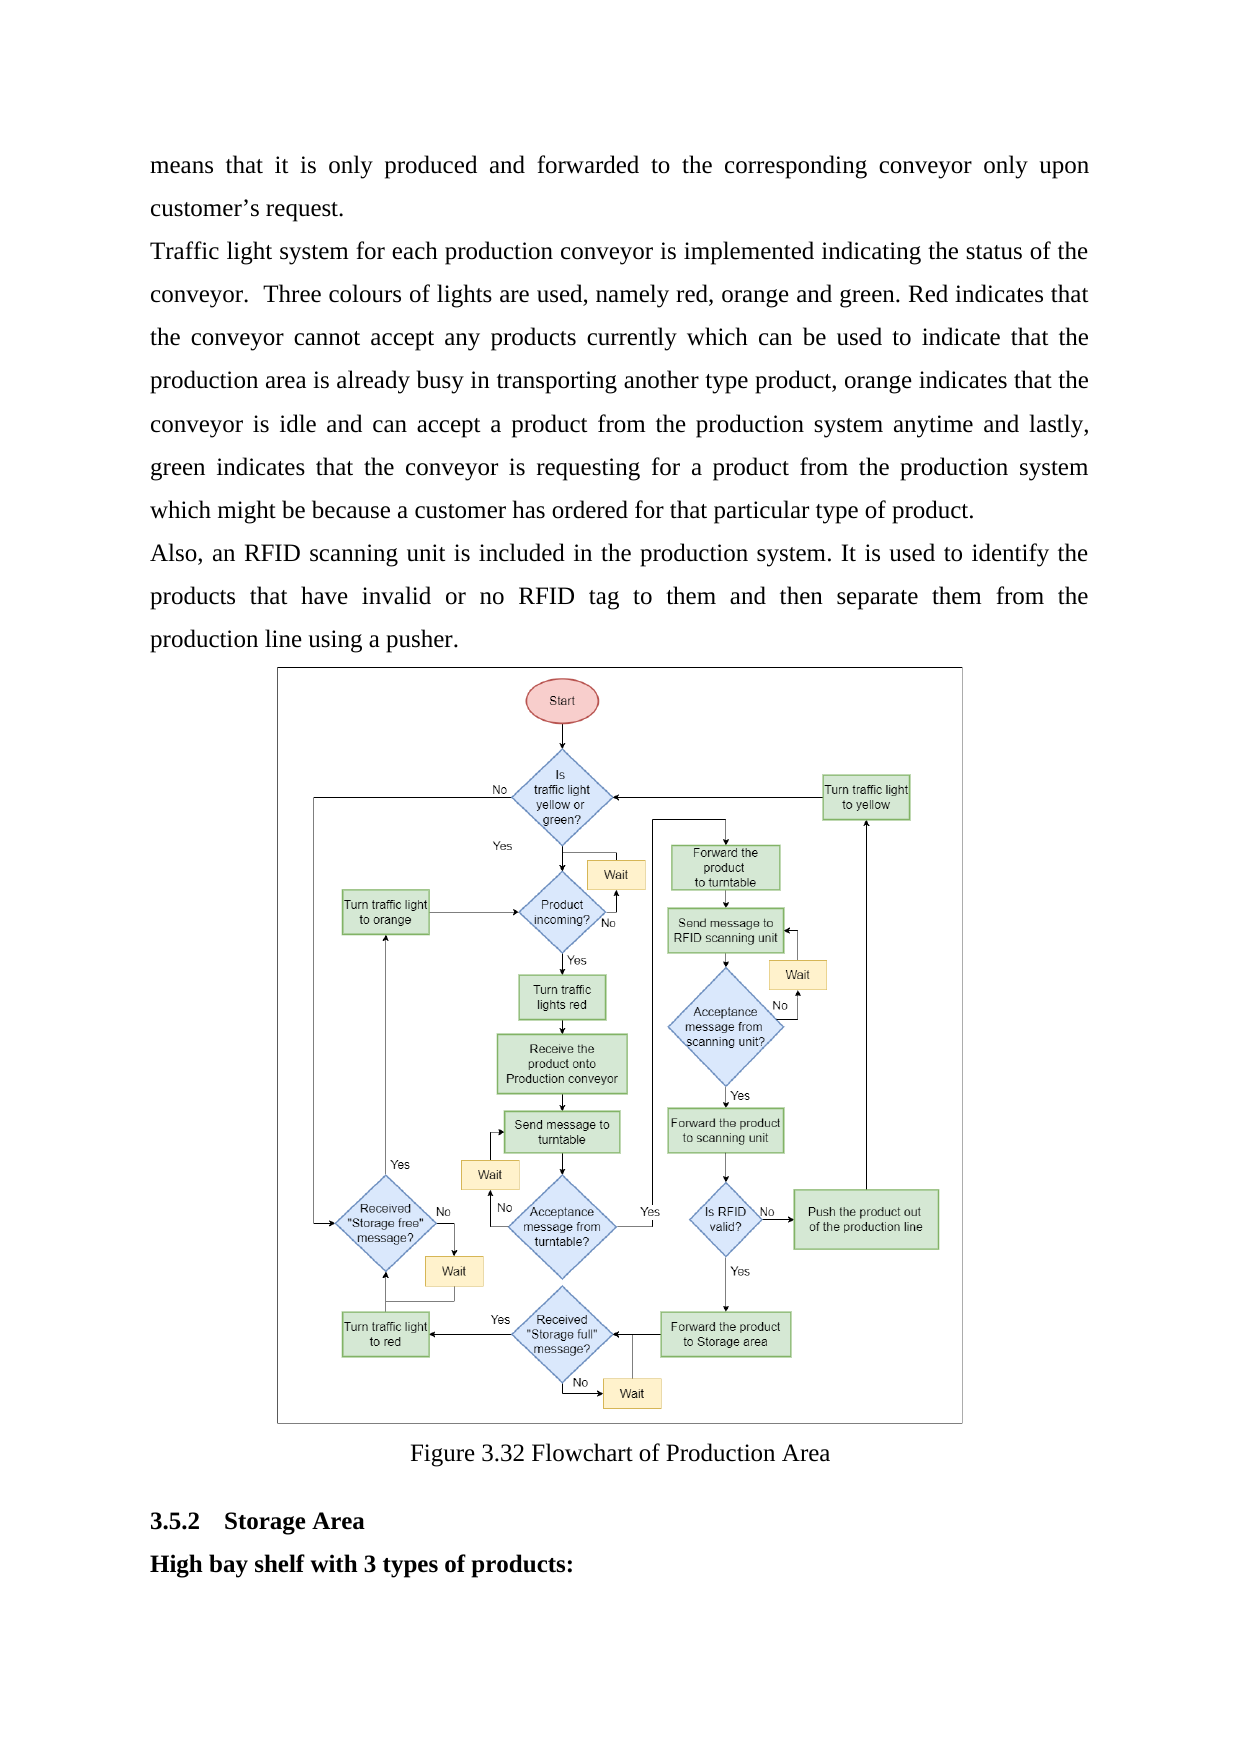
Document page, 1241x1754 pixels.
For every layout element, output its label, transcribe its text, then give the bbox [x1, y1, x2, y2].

picture [277, 667, 963, 1424]
subtitle Storage Area [150, 1506, 1090, 1535]
text Traffic light system for each production conveyor is implemented indicating the status of the conveyor. Three colours of lights are used, namely red, orange and green. Red indicates that the conveyor cannot accept any products currently which can be used to indicate that the production area is already busy in transporting another type product, orange indicates that the conveyor is idle and can accept a product from the production system anytime and lastly, green indicates that the conveyor is requesting for a product from the production system which might be because a customer has ordered for that particular type of product. [150, 236, 1090, 524]
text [150, 150, 1090, 222]
text Also, an RFID scanning unit is included in the production system. It is used to identify the products that have invalid or no RFID tag to them and then separate them from the production line using a pusher. [150, 538, 1090, 653]
subtitle High bay shelf with 3 types of products: [150, 1549, 1090, 1578]
